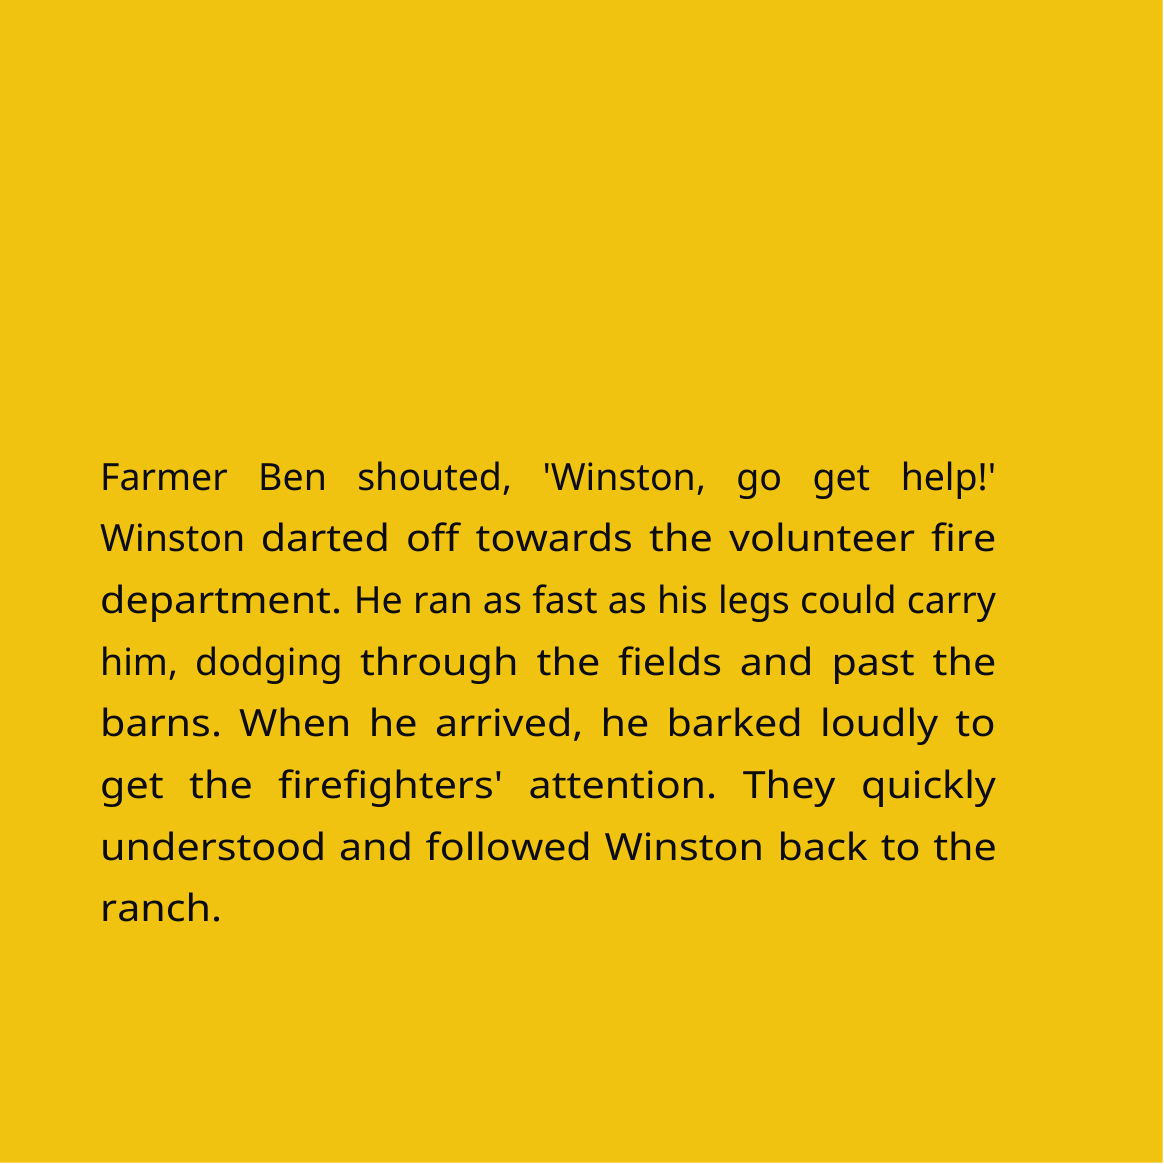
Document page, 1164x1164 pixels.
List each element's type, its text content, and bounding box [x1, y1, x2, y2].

text Farmer Ben shouted, 'Winston, go get help!' Winston darted off towards the volunteer fire department. He ran as fast as his legs could carry him, dodging through the fields and past the barns. When he arrived, he barked loudly to get the firefighters' attention. They quickly understood and followed Winston back to the ranch. [100, 450, 997, 933]
